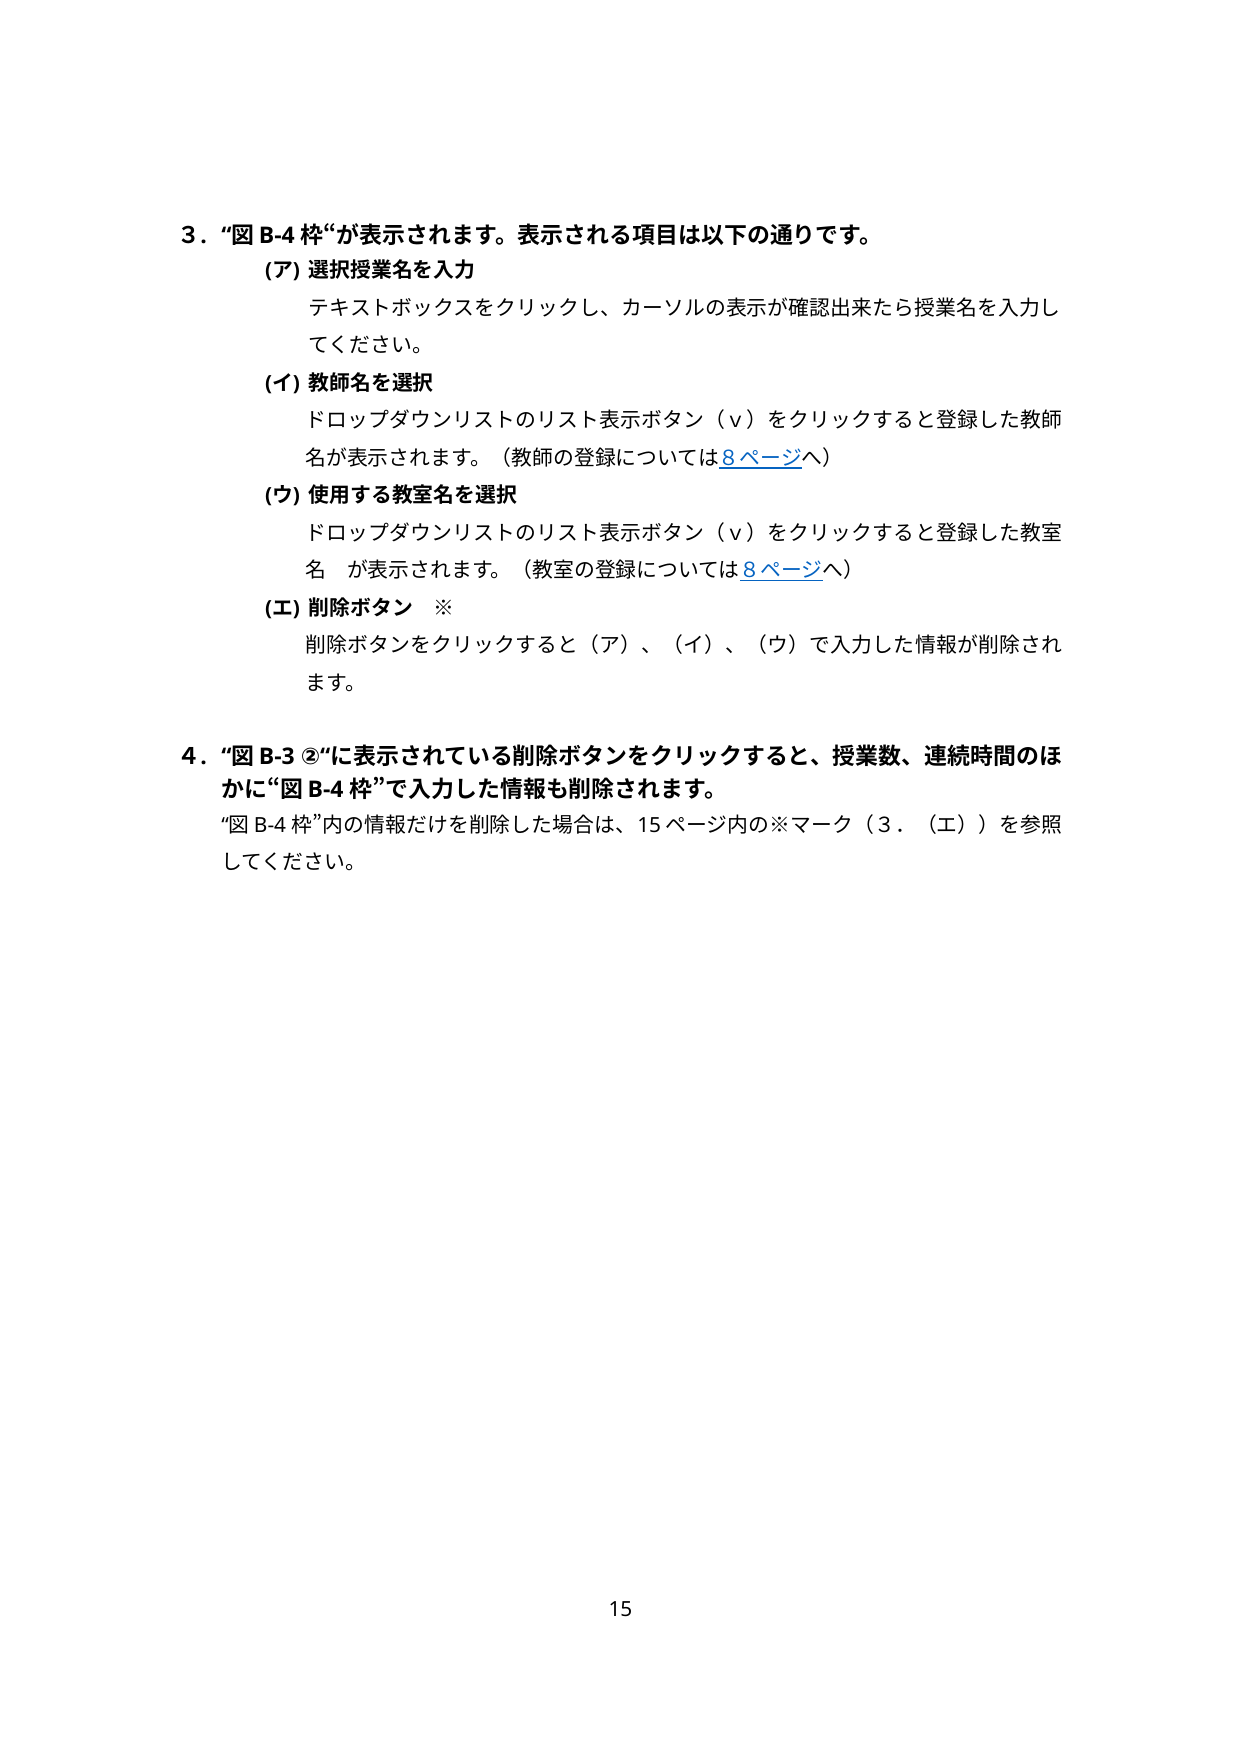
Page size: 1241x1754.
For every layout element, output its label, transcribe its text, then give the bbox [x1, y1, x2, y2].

list 削除ボタン ※ [265, 588, 1063, 625]
list 教師名を選択 [265, 363, 1063, 400]
list 使用する教室名を選択 [265, 475, 1063, 513]
list “図B-4 枠“が表示されます。表示される項目は以下の通りです。 [177, 217, 1063, 250]
list ドロップダウンリストのリスト表示ボタン（ｖ）をクリックすると登録した教室名 が表示されます。（教室の登録については８ページへ） [305, 513, 1063, 588]
list “図B-3 ②“に表示されている削除ボタンをクリックすると、授業数、連続時間のほかに“図B-4 枠”で入力した情報も削除されます。 [177, 738, 1063, 804]
list 選択授業名を入力 [265, 250, 1063, 288]
list 削除ボタンをクリックすると（ア）、（イ）、（ウ）で入力した情報が削除されます。 [305, 625, 1063, 700]
list ドロップダウンリストのリスト表示ボタン（ｖ）をクリックすると登録した教師名が表示されます。（教師の登録については８ページへ） [305, 400, 1063, 475]
list テキストボックスをクリックし、カーソルの表示が確認出来たら授業名を入力してください。 [308, 288, 1063, 363]
text “図B-4 枠”内の情報だけを削除した場合は、15ページ内の※マーク（３．（エ））を参照してください。 [221, 804, 1063, 879]
